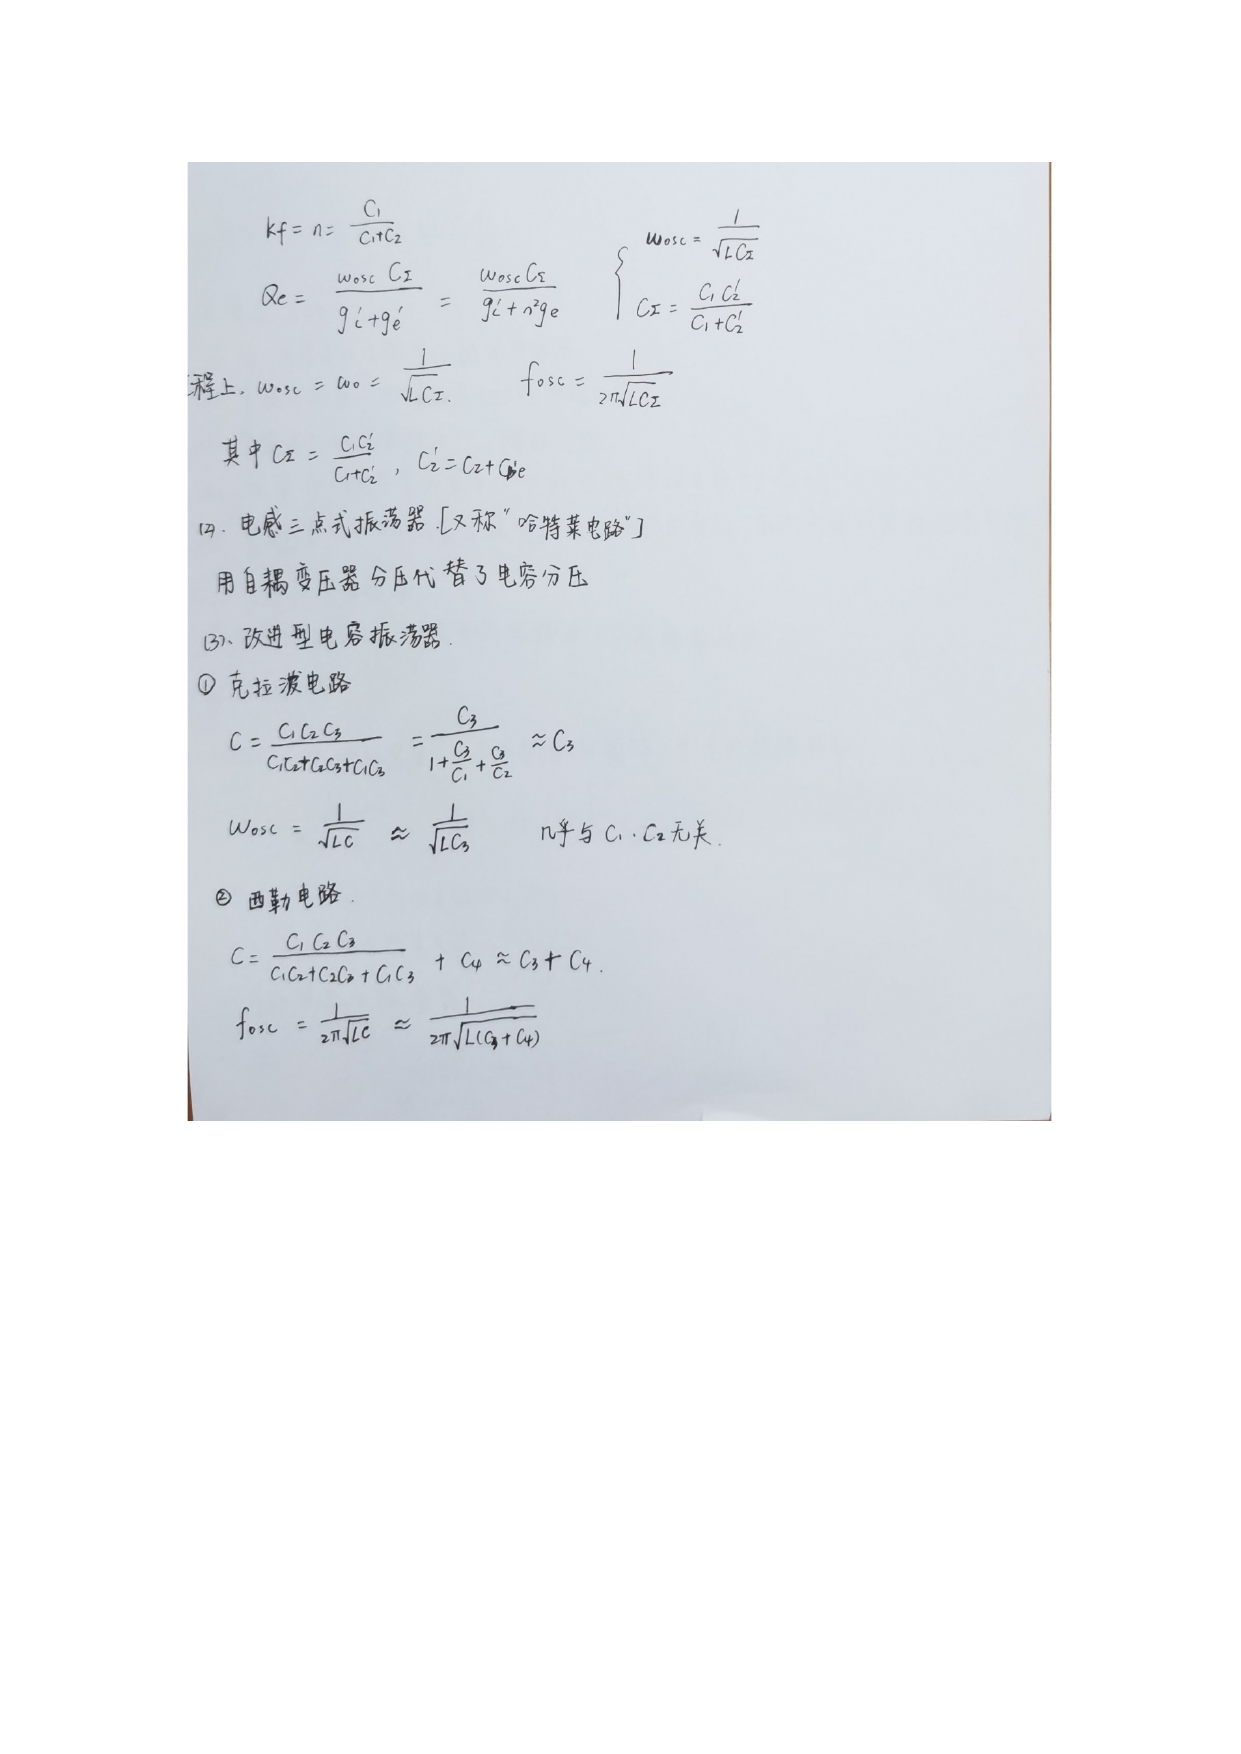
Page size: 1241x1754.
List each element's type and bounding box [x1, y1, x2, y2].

picture [187, 162, 1052, 1121]
